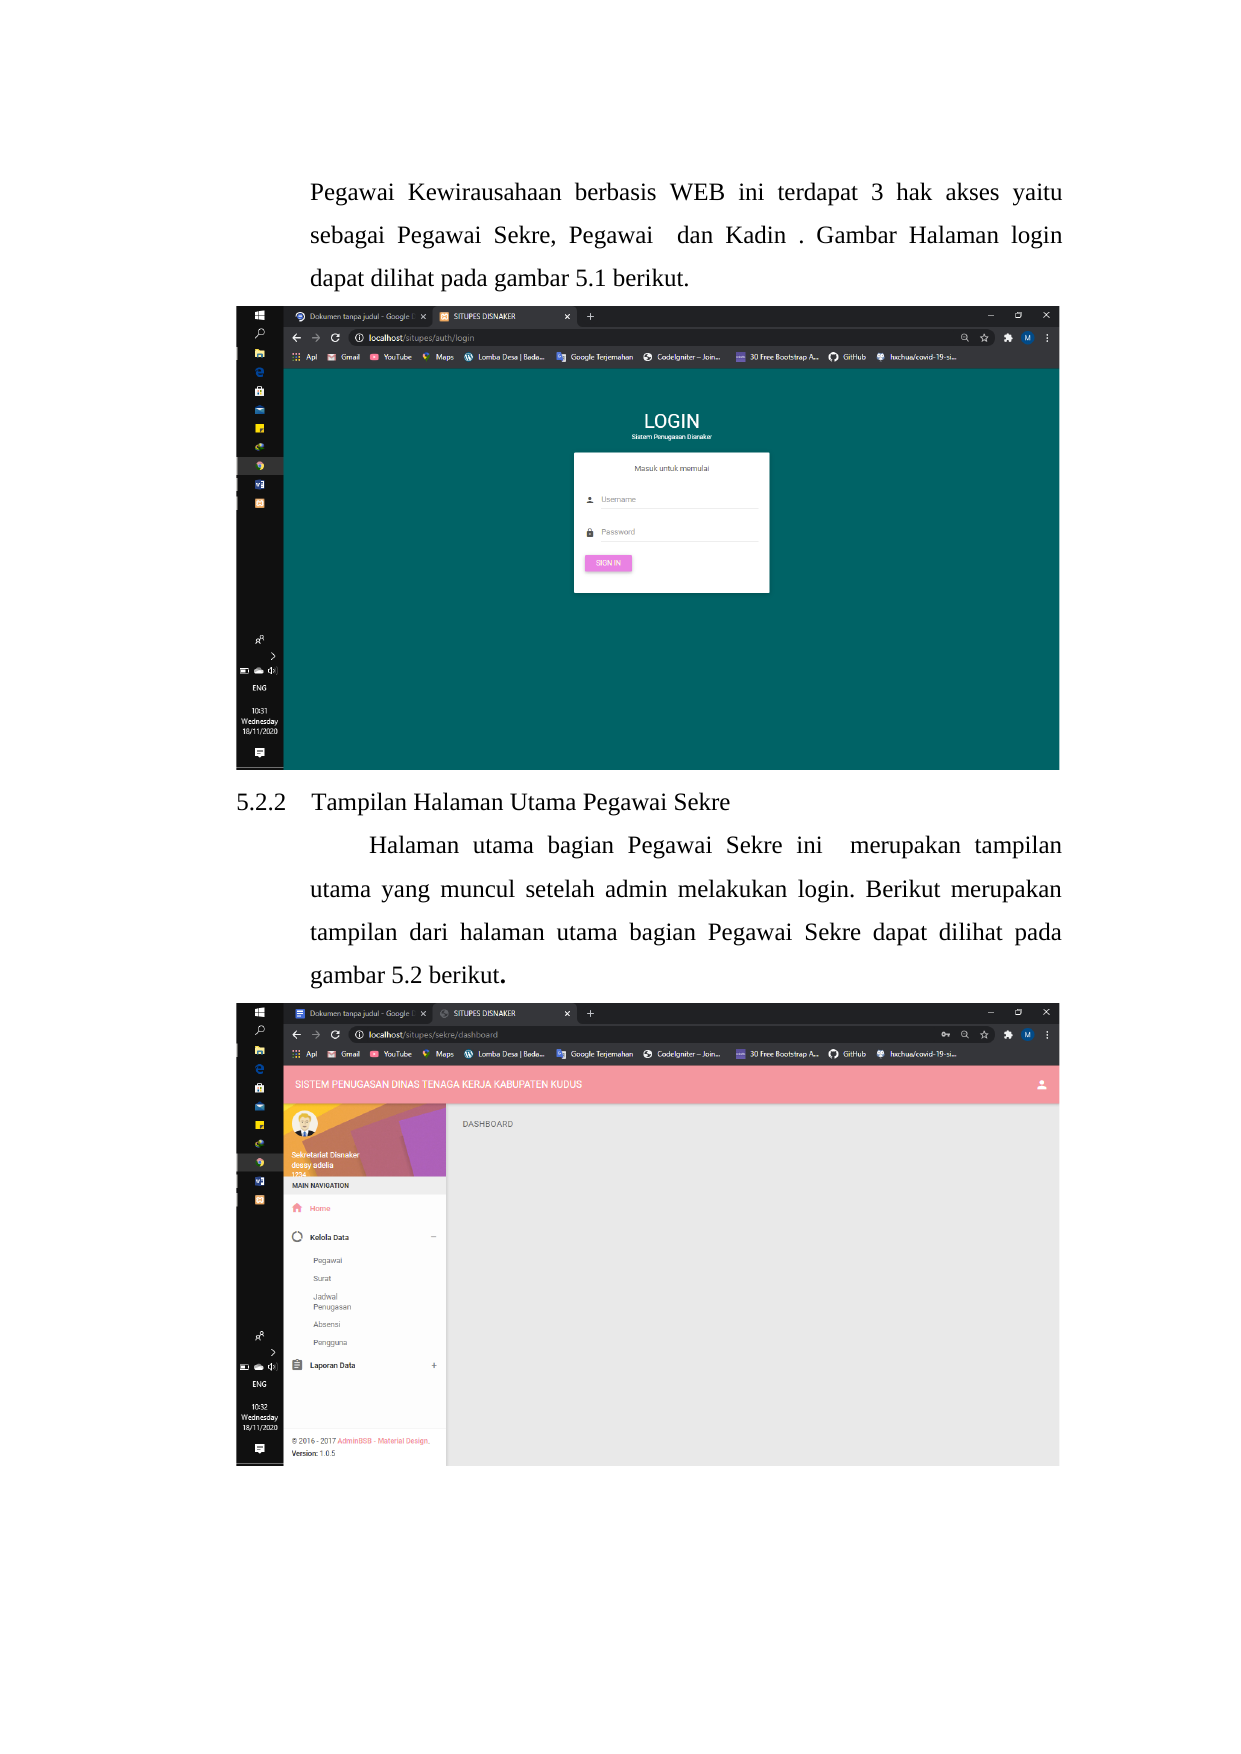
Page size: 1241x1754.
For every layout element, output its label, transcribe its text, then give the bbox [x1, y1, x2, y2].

picture [236, 306, 1060, 770]
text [310, 177, 1063, 292]
subtitle 5.2.2 Tampilan Halaman Utama Pegawai Sekre [236, 787, 1063, 816]
text Halaman utama bagian Pegawai Sekre ini merupakan tampilan utama yang muncul setelah admin melakukan login. Berikut merupakan tampilan dari halaman utama bagian Pegawai Sekre dapat dilihat pada gambar 5.2 berikut. [310, 831, 1063, 989]
picture [236, 1003, 1060, 1466]
